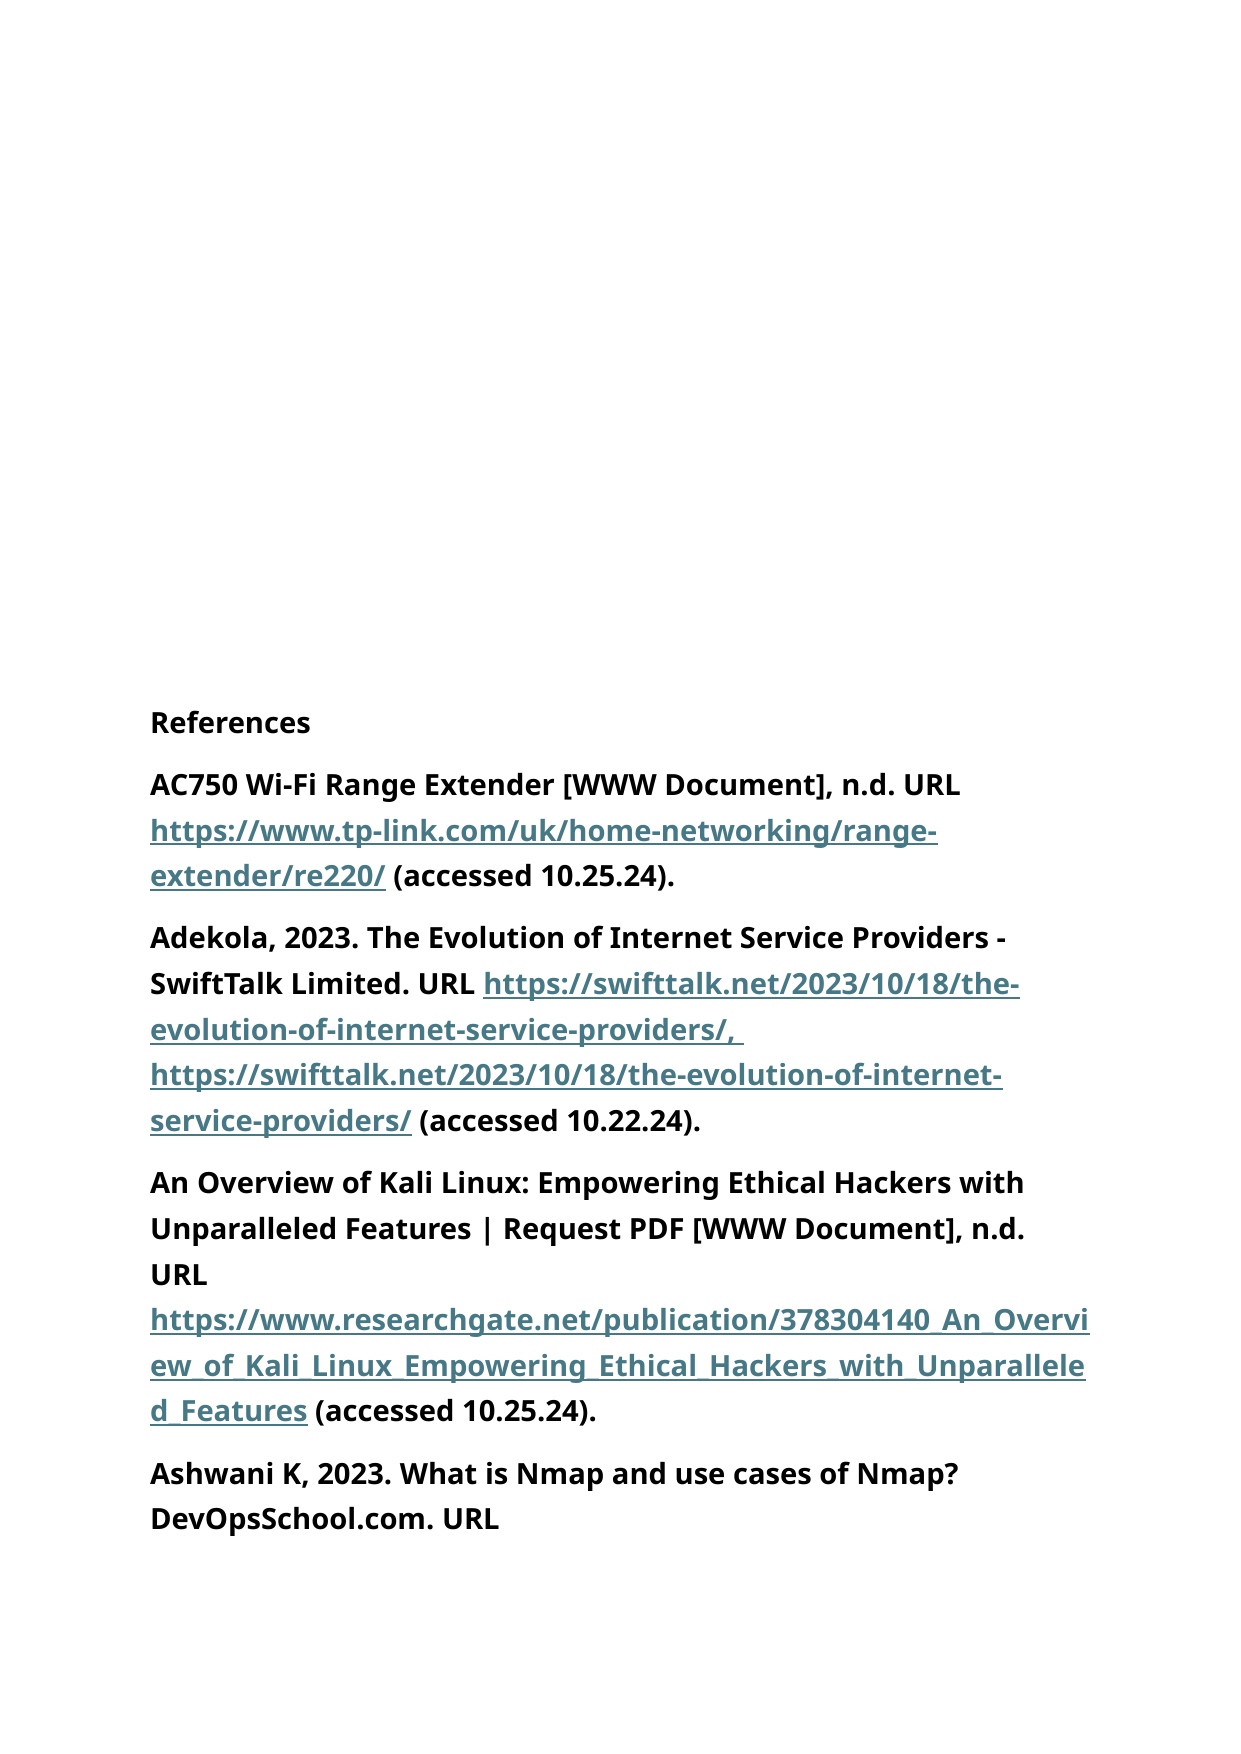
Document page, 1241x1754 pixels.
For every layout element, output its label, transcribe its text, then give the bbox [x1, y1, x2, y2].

text An Overview of Kali Linux: Empowering Ethical Hackers with Unparalleled Features | Request PDF [WWW Document], n.d. URL https://www.researchgate.net/publication/378304140_An_Overview_of_Kali_Linux_Empowering_Ethical_Hackers_with_Unparalleled_Features (accessed 10.25.24). [150, 1335, 1090, 1430]
text An Overview of Kali Linux: Empowering Ethical Hackers with Unparalleled Features | Request PDF [WWW Document], n.d. URL https://www.researchgate.net/publication/378304140_An_Overview_of_Kali_Linux_Empowering_Ethical_Hackers_with_Unparalleled_Features (accessed 10.25.24). [150, 1162, 1090, 1333]
text References [150, 702, 1090, 742]
text Adekola, 2023. The Evolution of Internet Service Providers - SwiftTalk Limited. URL https://swifttalk.net/2023/10/18/the-evolution-of-internet-service-providers/, https://swifttalk.net/2023/10/18/the-evolution-of-internet-service-providers/ (accessed 10.22.24). [150, 918, 1090, 1140]
text AC750 Wi-Fi Range Extender [WWW Document], n.d. URL https://www.tp-link.com/uk/home-networking/range-extender/re220/ (accessed 10.25.24). [150, 764, 1090, 895]
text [150, 1453, 1090, 1538]
